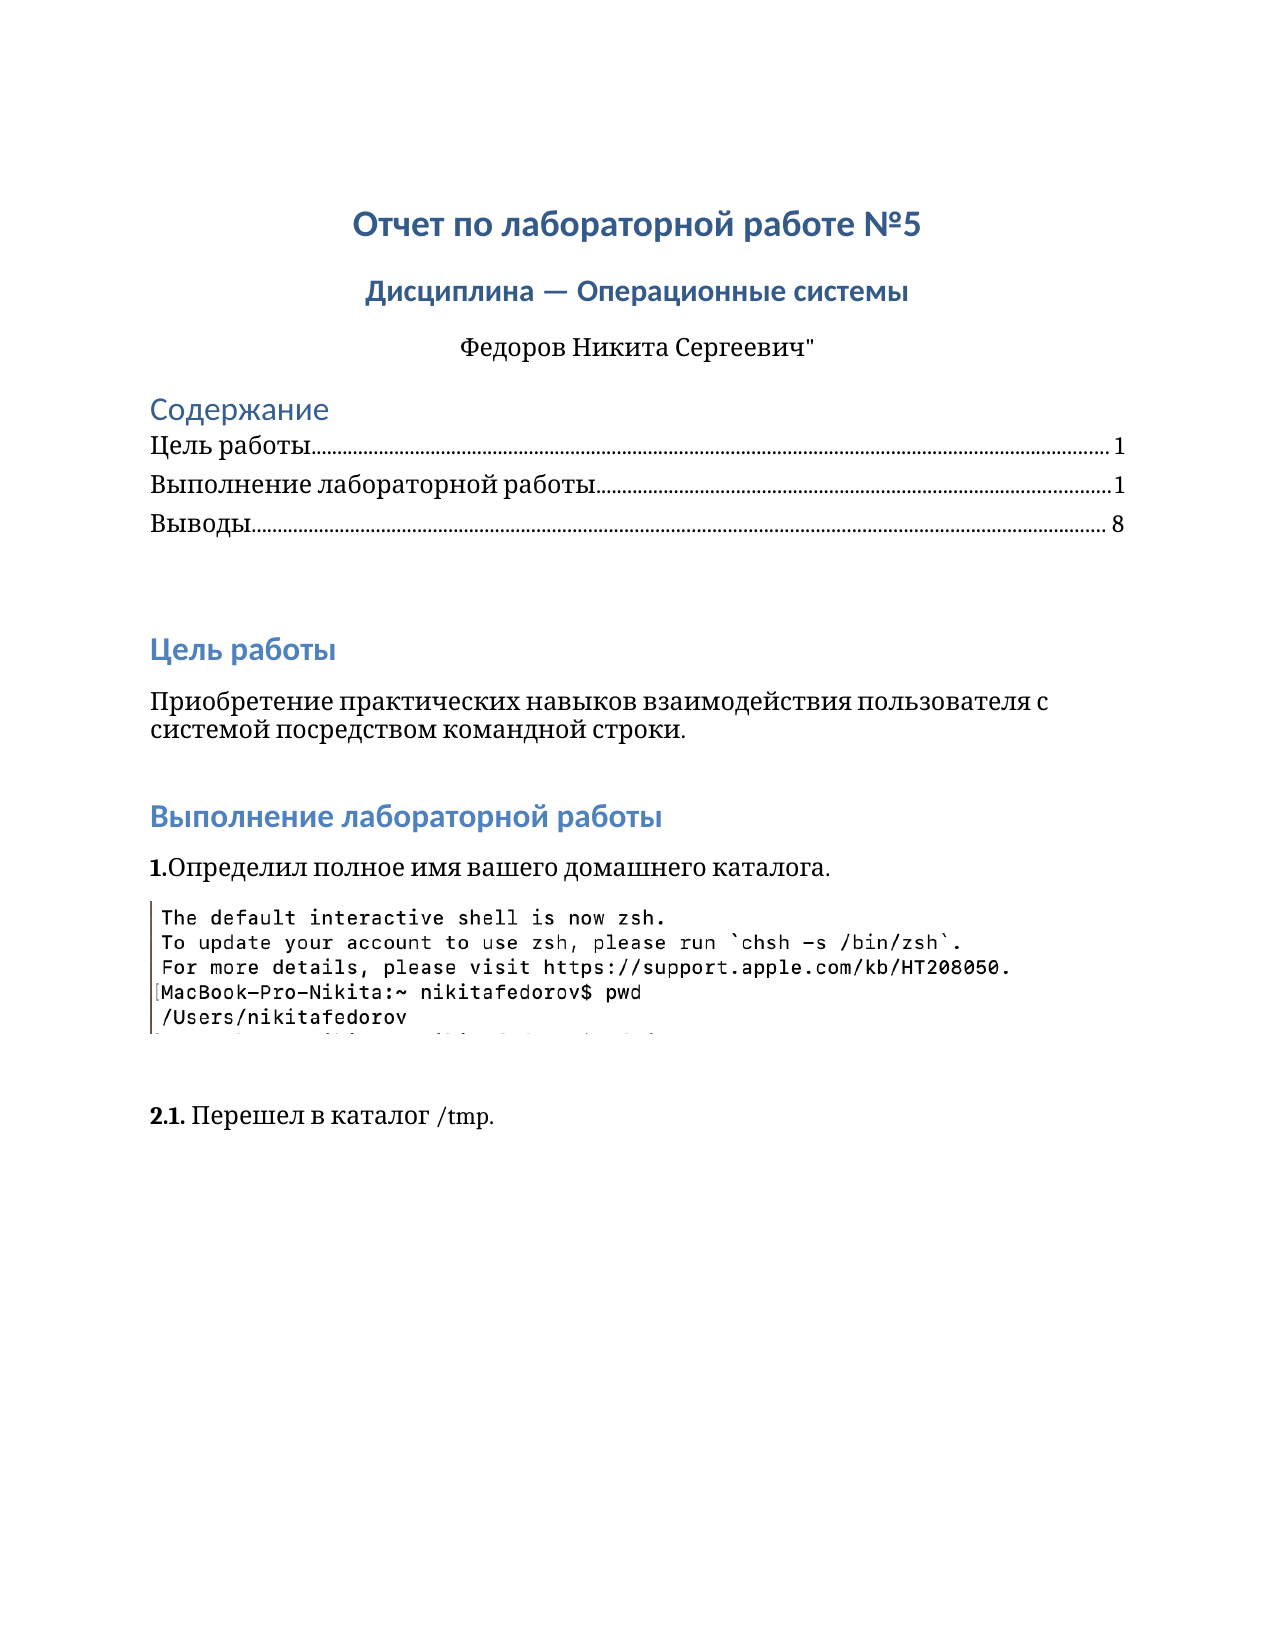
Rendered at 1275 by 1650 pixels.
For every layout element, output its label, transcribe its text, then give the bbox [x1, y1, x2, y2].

text Приобретение практических навыков взаимодействия пользователя с системой посредством командной строки. [150, 687, 1125, 745]
subtitle Цель работы [150, 628, 1125, 669]
title Отчет по лабораторной работе №5 [150, 200, 1125, 246]
picture [150, 901, 1025, 1034]
subtitle Выполнение лабораторной работы [150, 795, 1125, 836]
text 1.Определил полное имя вашего домашнего каталога. [150, 854, 1125, 883]
subtitle Дисциплина — Операционные системы [150, 271, 1125, 309]
text Федоров Никита Сергеевич" [150, 334, 1125, 363]
text 2.1. Перешел в каталог /tmp. [150, 1102, 1125, 1131]
